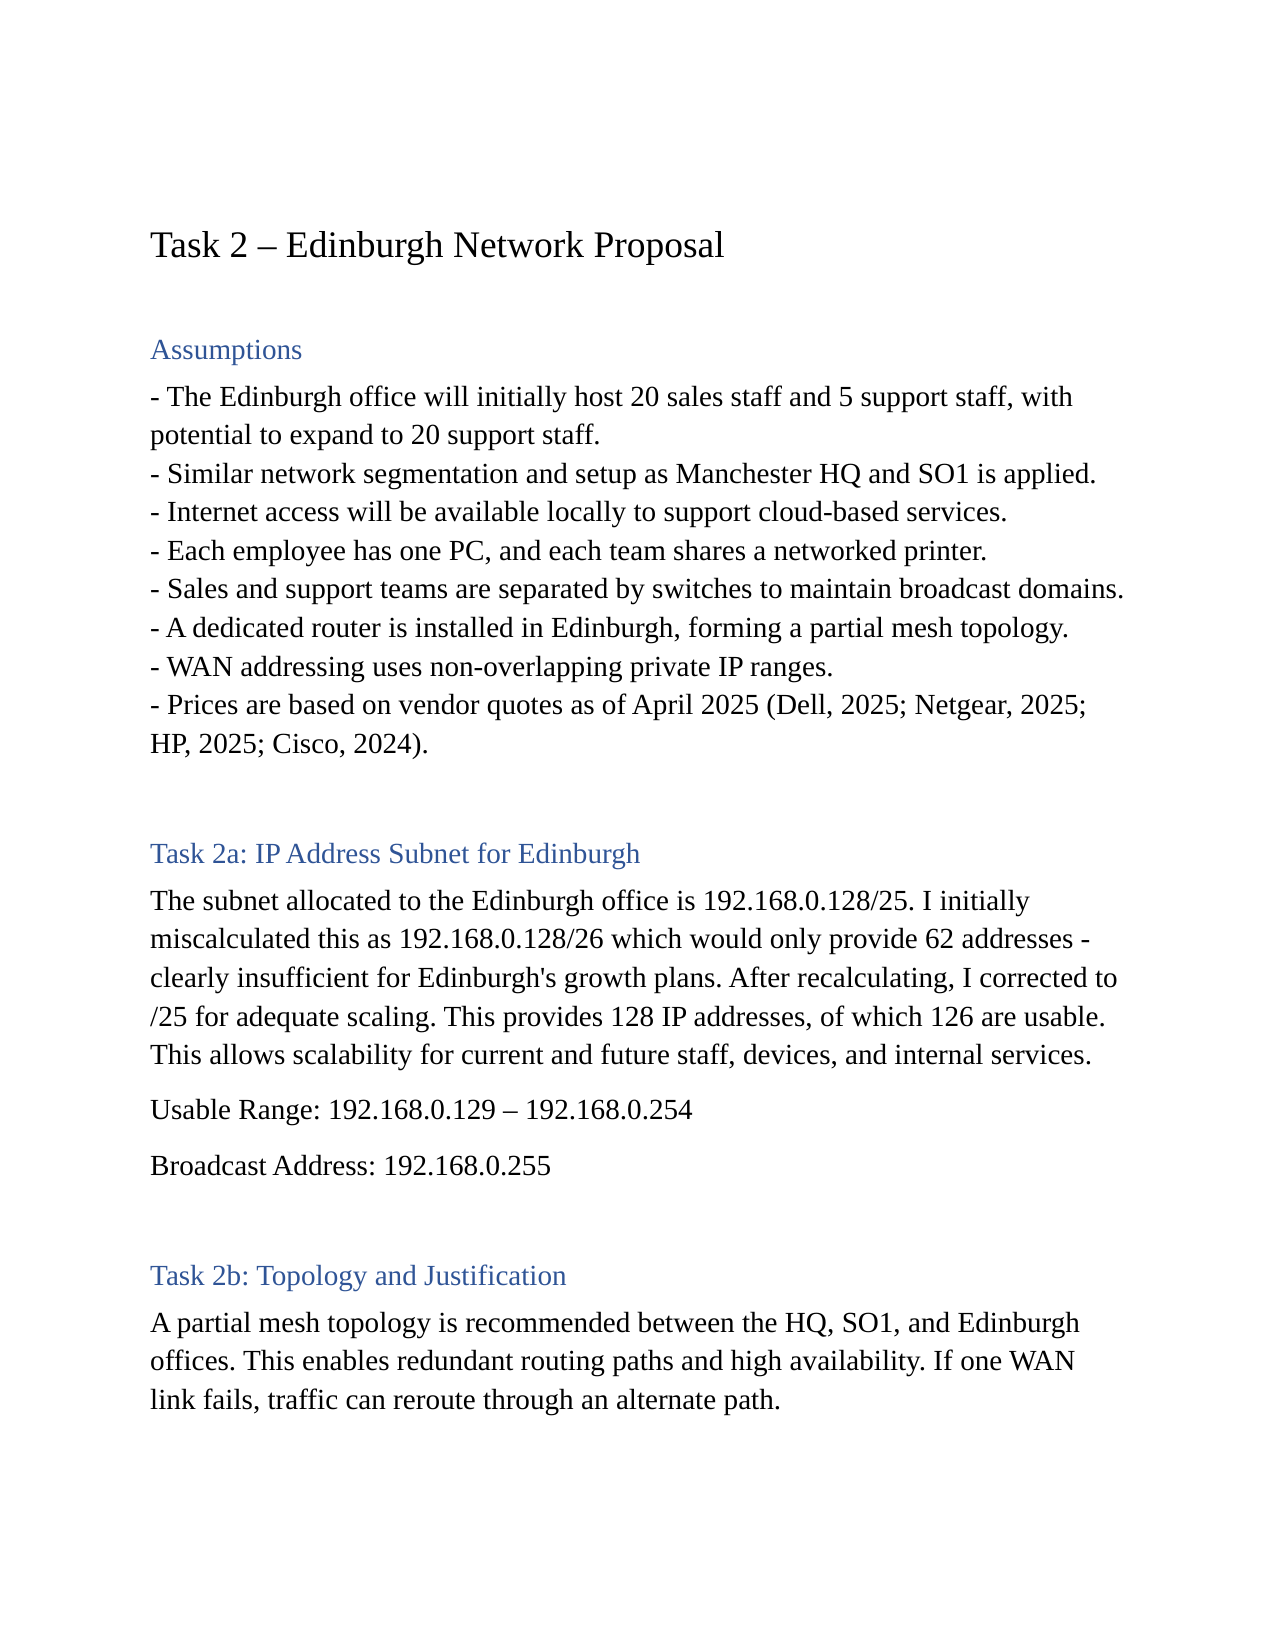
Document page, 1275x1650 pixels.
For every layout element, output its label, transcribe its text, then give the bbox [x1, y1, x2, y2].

text Broadcast Address: 192.168.0.255 [150, 1148, 1125, 1181]
subtitle Task 2b: Topology and Justification [150, 1258, 1125, 1292]
text A partial mesh topology is recommended between the HQ, SO1, and Edinburgh offices. This enables redundant routing paths and high availability. If one WAN link fails, traffic can reroute through an alternate path. [150, 1305, 1125, 1416]
subtitle Assumptions [150, 332, 1125, 366]
text - The Edinburgh office will initially host 20 sales staff and 5 support staff, with potential to expand to 20 support staff. - Similar network segmentation and setup as Manchester HQ and SO1 is applied. - Internet access will be available locally to support cloud-based services. - Each employee has one PC, and each team shares a networked printer. - Sales and support teams are separated by switches to maintain broadcast domains. - A dedicated router is installed in Edinburgh, forming a partial mesh topology. - WAN addressing uses non-overlapping private IP ranges. - Prices are based on vendor quotes as of April 2025 (Dell, 2025; Netgear, 2025; HP, 2025; Cisco, 2024). [150, 379, 1125, 759]
subtitle Task 2 – Edinburgh Network Proposal [150, 222, 1125, 266]
subtitle Task 2a: IP Address Subnet for Edinburgh [150, 836, 1125, 870]
text The subnet allocated to the Edinburgh office is 192.168.0.128/25. I initially miscalculated this as 192.168.0.128/26 which would only provide 62 addresses - clearly insufficient for Edinburgh's growth plans. After recalculating, I corrected to /25 for adequate scaling. This provides 128 IP addresses, of which 126 are usable. This allows scalability for current and future staff, devices, and internal services. [150, 883, 1125, 1071]
text Usable Range: 192.168.0.129 – 192.168.0.254 [150, 1092, 1125, 1126]
